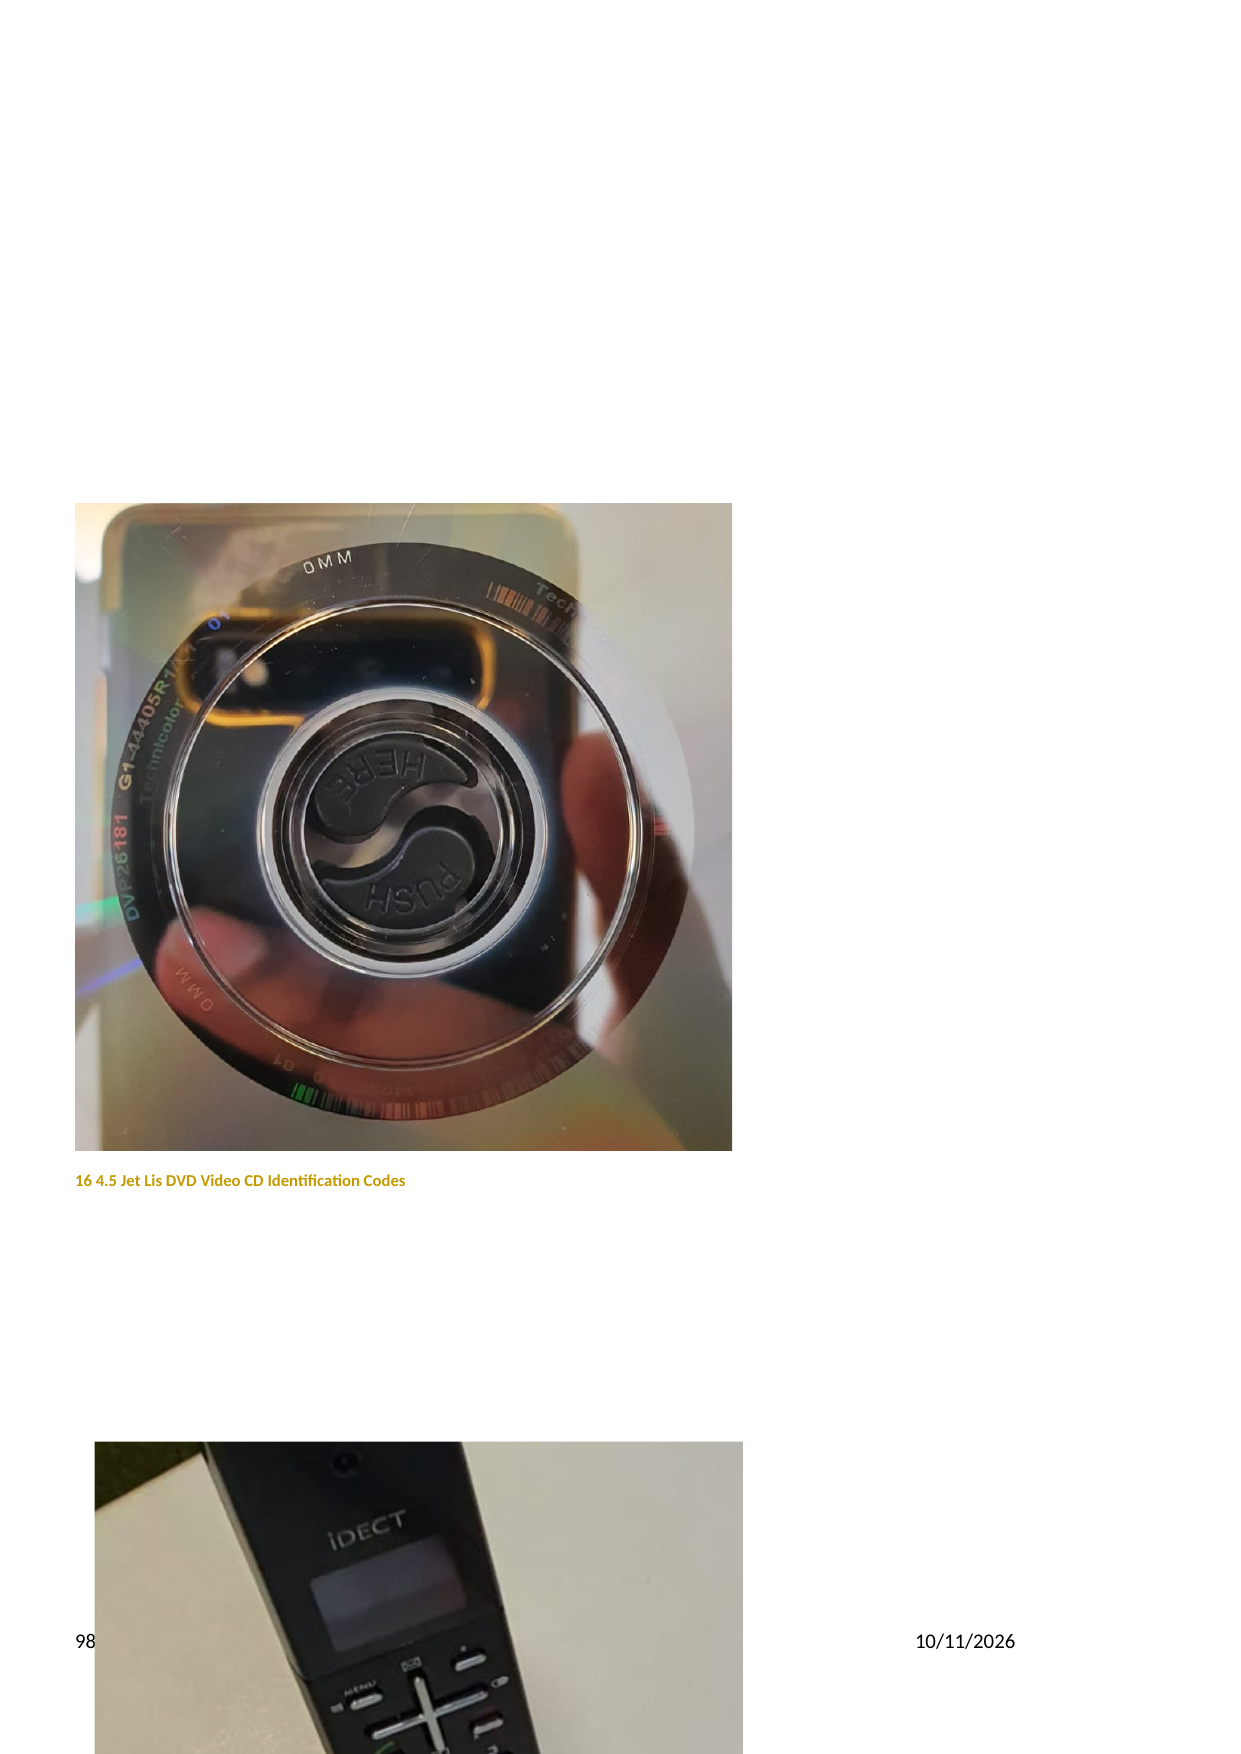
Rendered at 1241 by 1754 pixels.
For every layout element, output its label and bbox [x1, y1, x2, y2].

picture [75, 503, 733, 1151]
picture [94, 1443, 743, 1754]
